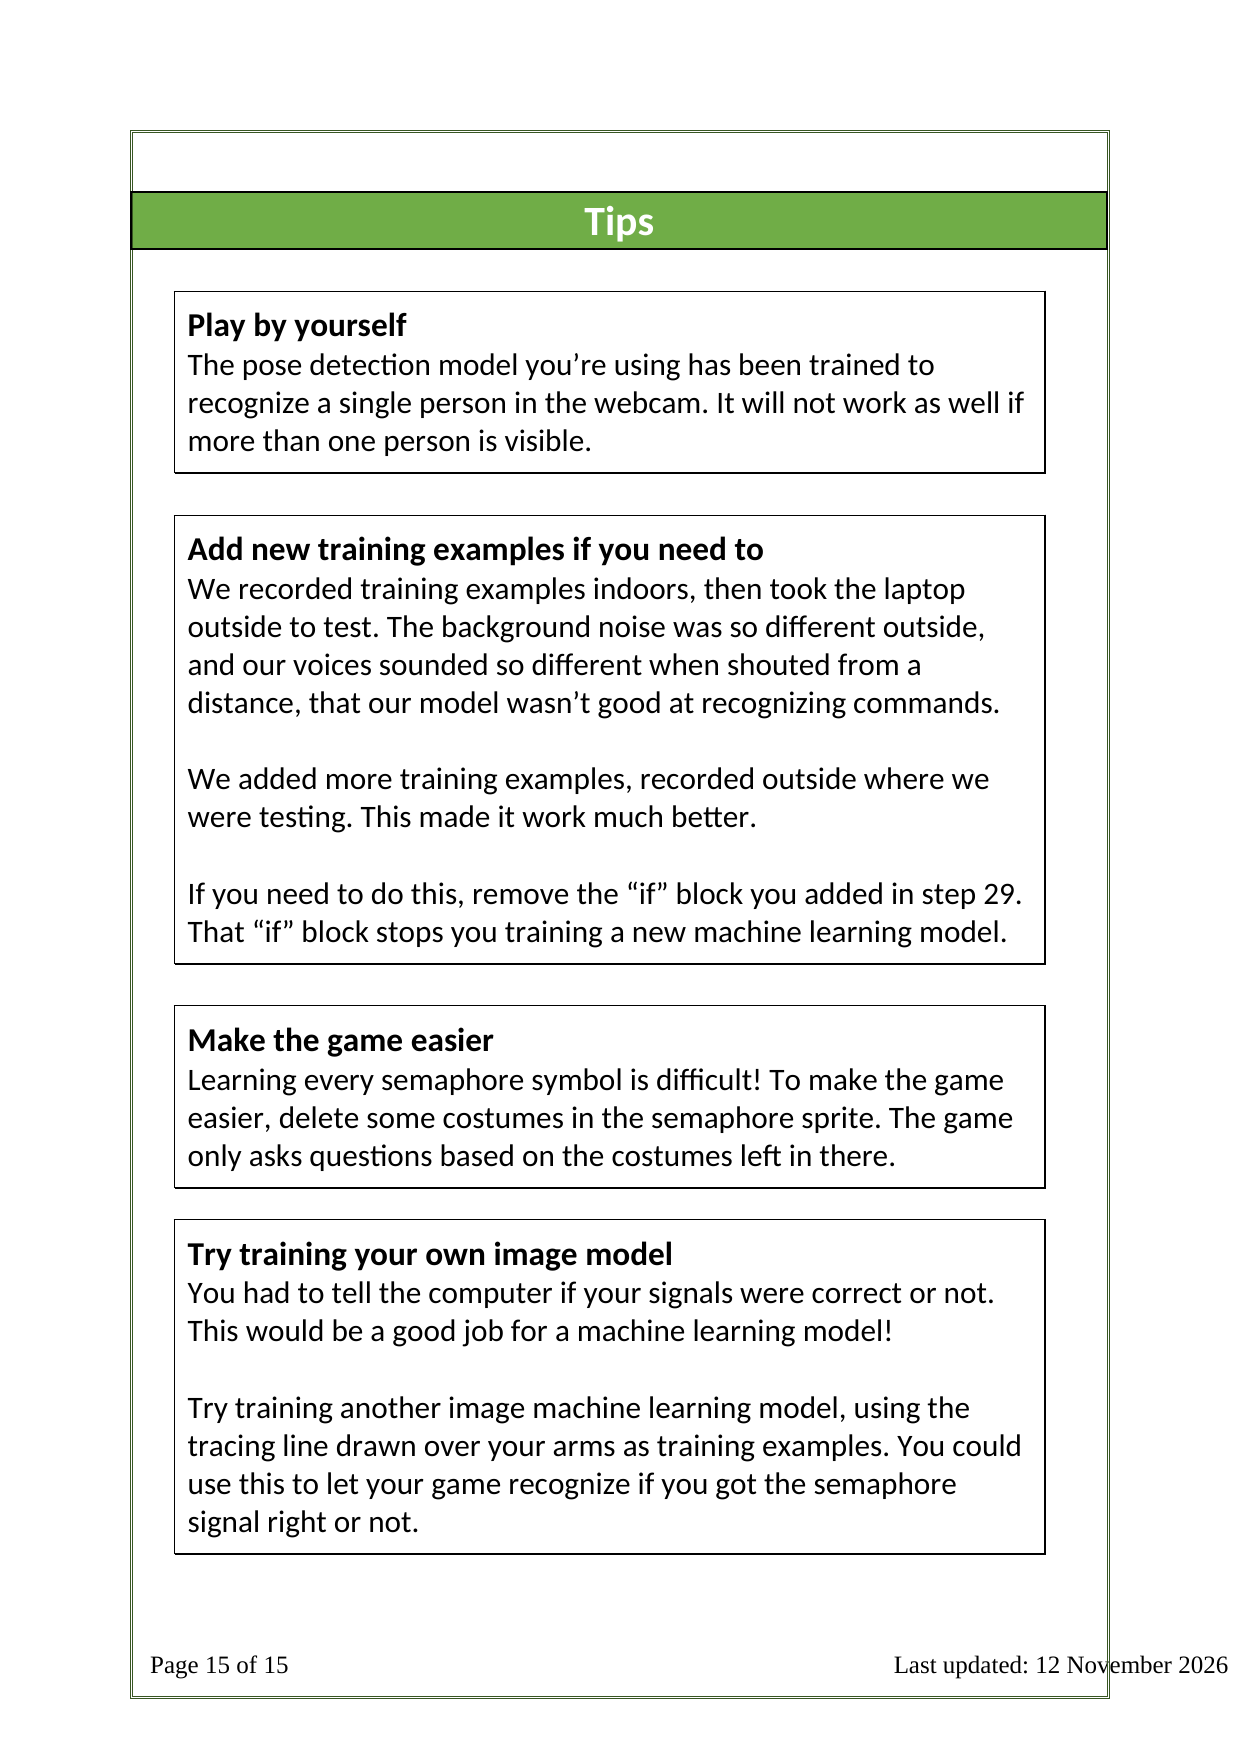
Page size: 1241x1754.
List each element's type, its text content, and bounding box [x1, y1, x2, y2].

text Learning every semaphore symbol is difficult! To make the game easier, delete some costumes in the semaphore sprite. The game only asks questions based on the costumes left in there. [175, 1046, 1044, 1187]
text Play by yourself [175, 292, 1044, 331]
text Try training another image machine learning model, using the tracing line drawn over your arms as training examples. You could use this to let your game recognize if you got the semaphore signal right or not. [175, 1374, 1044, 1553]
text The pose detection model you’re using has been trained to recognize a single person in the webcam. It will not work as well if more than one person is visible. [175, 331, 1044, 472]
text Add new training examples if you need to [175, 516, 1044, 555]
text You had to tell the computer if your signals were correct or not. This would be a good job for a machine learning model! [175, 1260, 1044, 1350]
text Try training your own image model [175, 1220, 1044, 1260]
text Make the game easier [175, 1006, 1044, 1046]
text If you need to do this, remove the “if” block you added in step 29. That “if” block stops you training a new machine learning model. [175, 860, 1044, 963]
text We added more training examples, recorded outside where we were testing. This made it work much better. [175, 746, 1044, 836]
text Tips [133, 193, 1106, 248]
text We recorded training examples indoors, then took the laptop outside to test. The background noise was so different outside, and our voices sounded so different when shouted from a distance, that our model wasn’t good at recognizing commands. [175, 555, 1044, 721]
